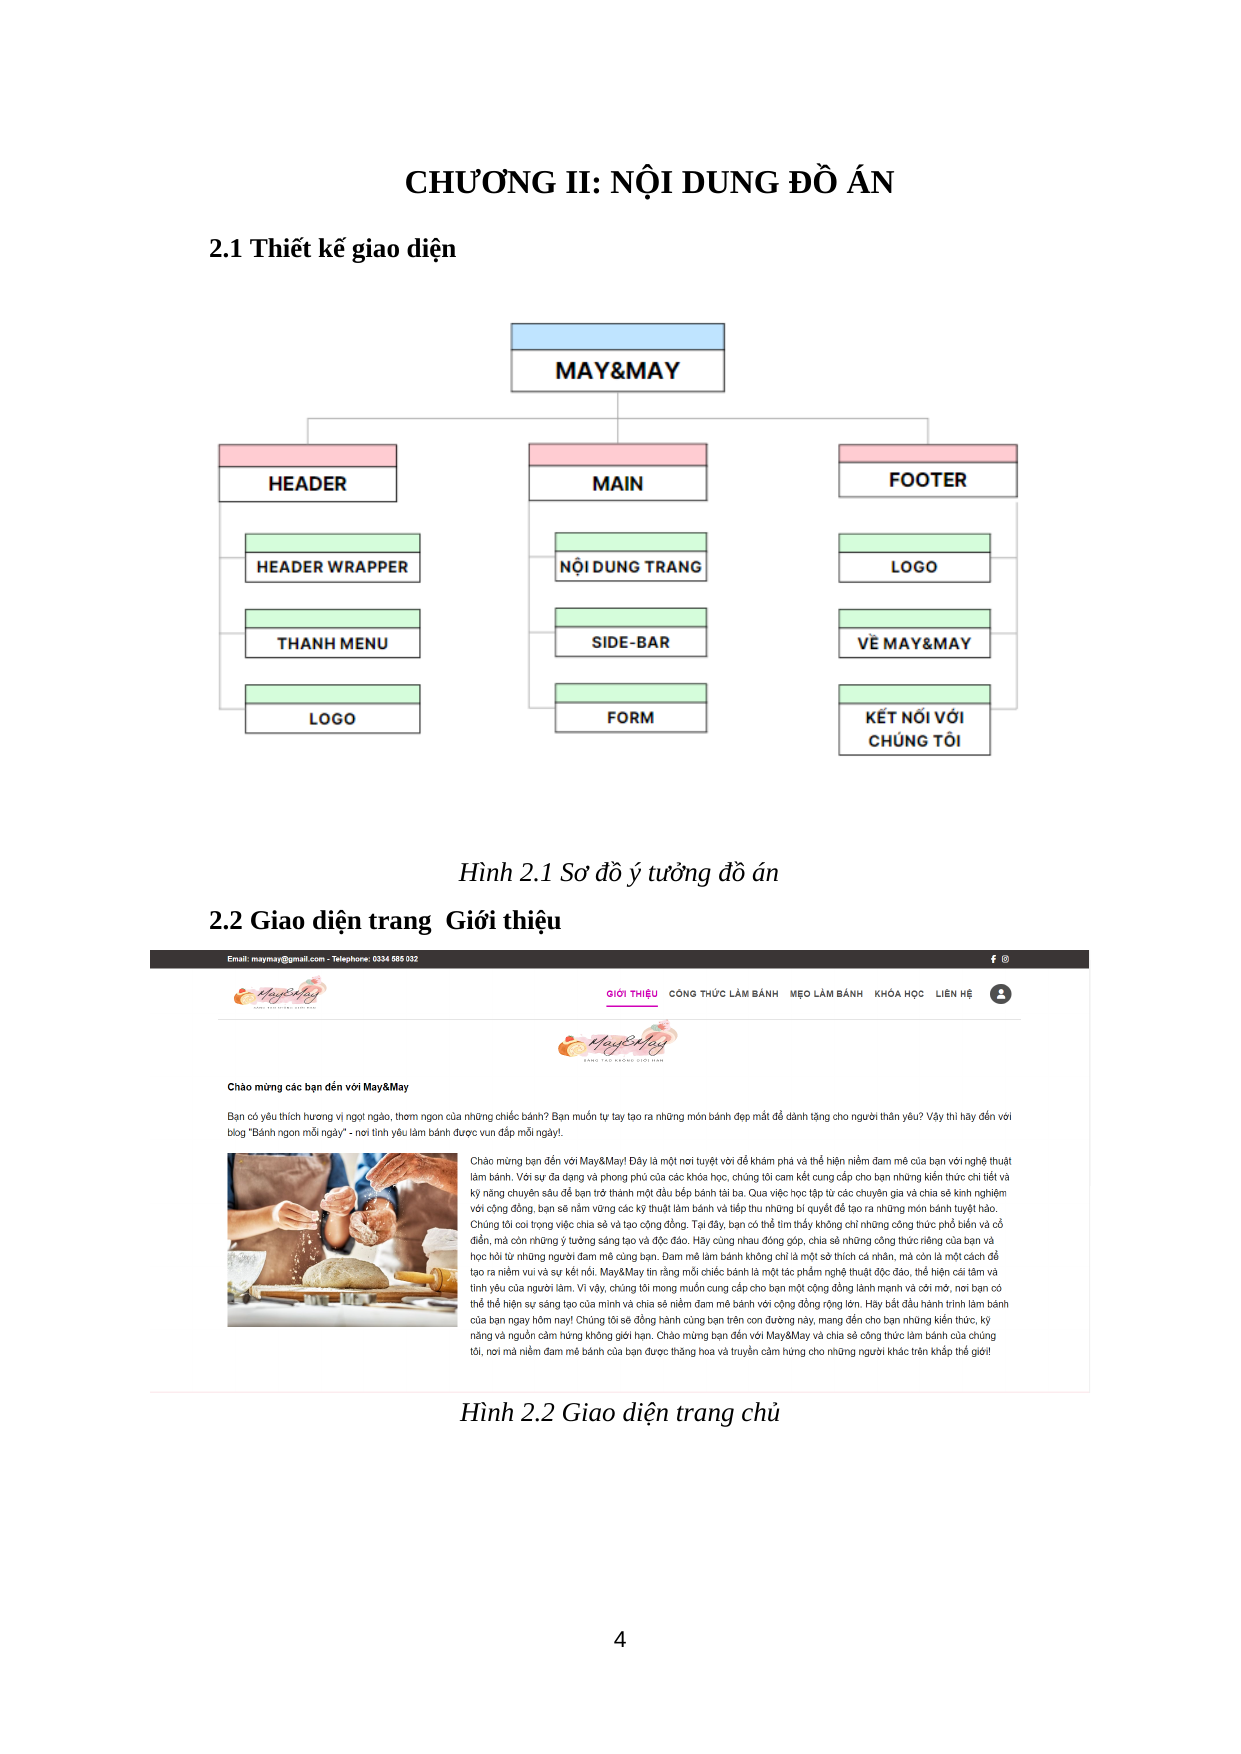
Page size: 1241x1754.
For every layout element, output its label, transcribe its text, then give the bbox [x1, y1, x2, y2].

subtitle 2.1 Thiết kế giao diện [209, 232, 1090, 264]
text Hình 2.1 Sơ đồ ý tưởng đồ án [150, 856, 1090, 887]
text Hình 2.2 Giao diện trang chủ [150, 1396, 1090, 1427]
picture [150, 950, 1091, 1393]
subtitle CHƯƠNG II: NỘI DUNG ĐỒ ÁN [209, 162, 1090, 201]
subtitle 2.2 Giao diện trang Giới thiệu [209, 904, 1090, 935]
picture [150, 279, 1091, 852]
